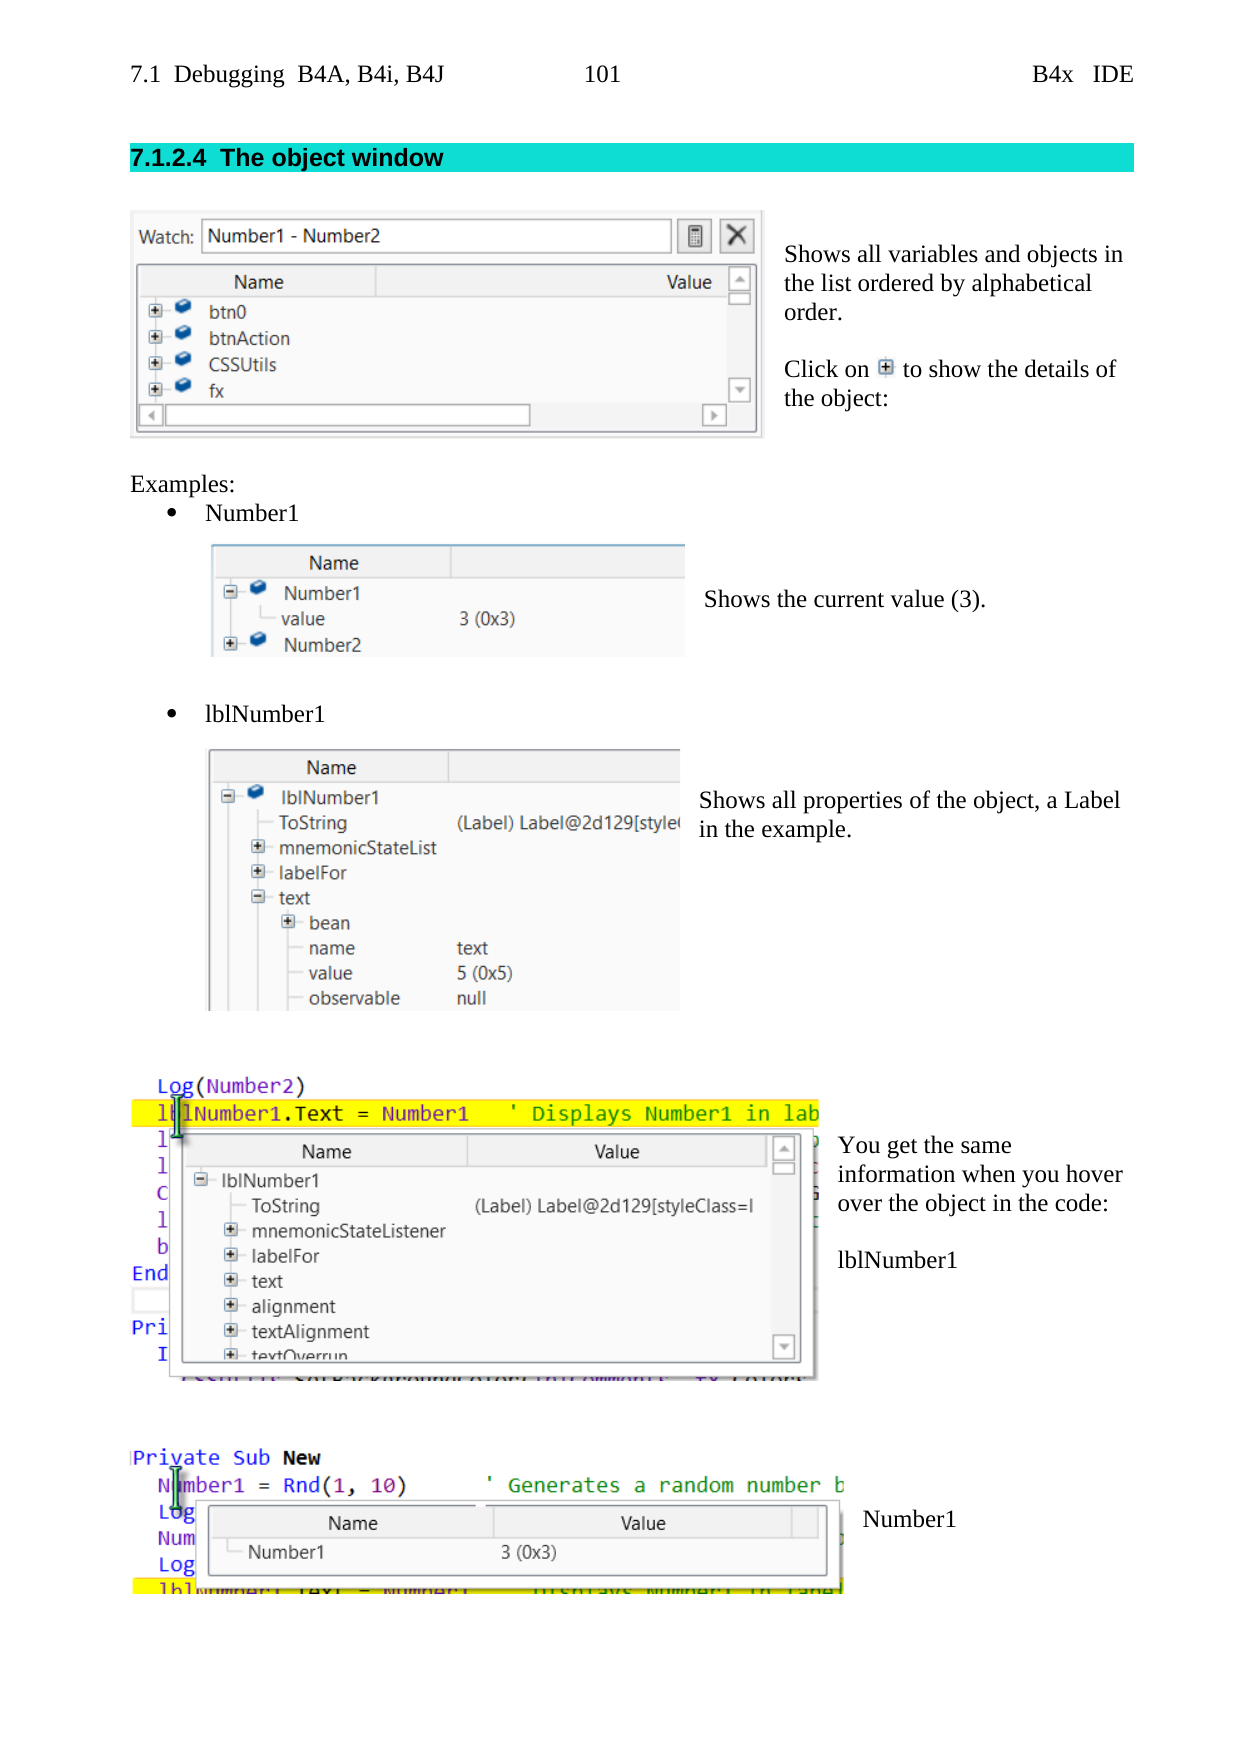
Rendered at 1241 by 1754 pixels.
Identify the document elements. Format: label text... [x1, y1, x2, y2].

text Shows all variables and objects in the list ordered by alphabetical order. [765, 239, 1134, 354]
text lblNumber1 [130, 1246, 1134, 1504]
text Number1 [130, 1504, 1134, 1619]
picture [129, 1441, 844, 1594]
list lblNumber1 Shows all properties of the object, a Label in the example. [167, 699, 1134, 958]
text Click on to show the details of the object: [765, 354, 1134, 412]
picture [205, 748, 680, 1011]
picture [210, 542, 685, 657]
picture [129, 1074, 819, 1381]
picture [130, 210, 765, 439]
picture [875, 356, 897, 378]
text Examples: [130, 469, 1134, 498]
text You get the same information when you hover over the object in the code: [819, 1131, 1134, 1217]
subtitle The object window [130, 143, 1134, 172]
